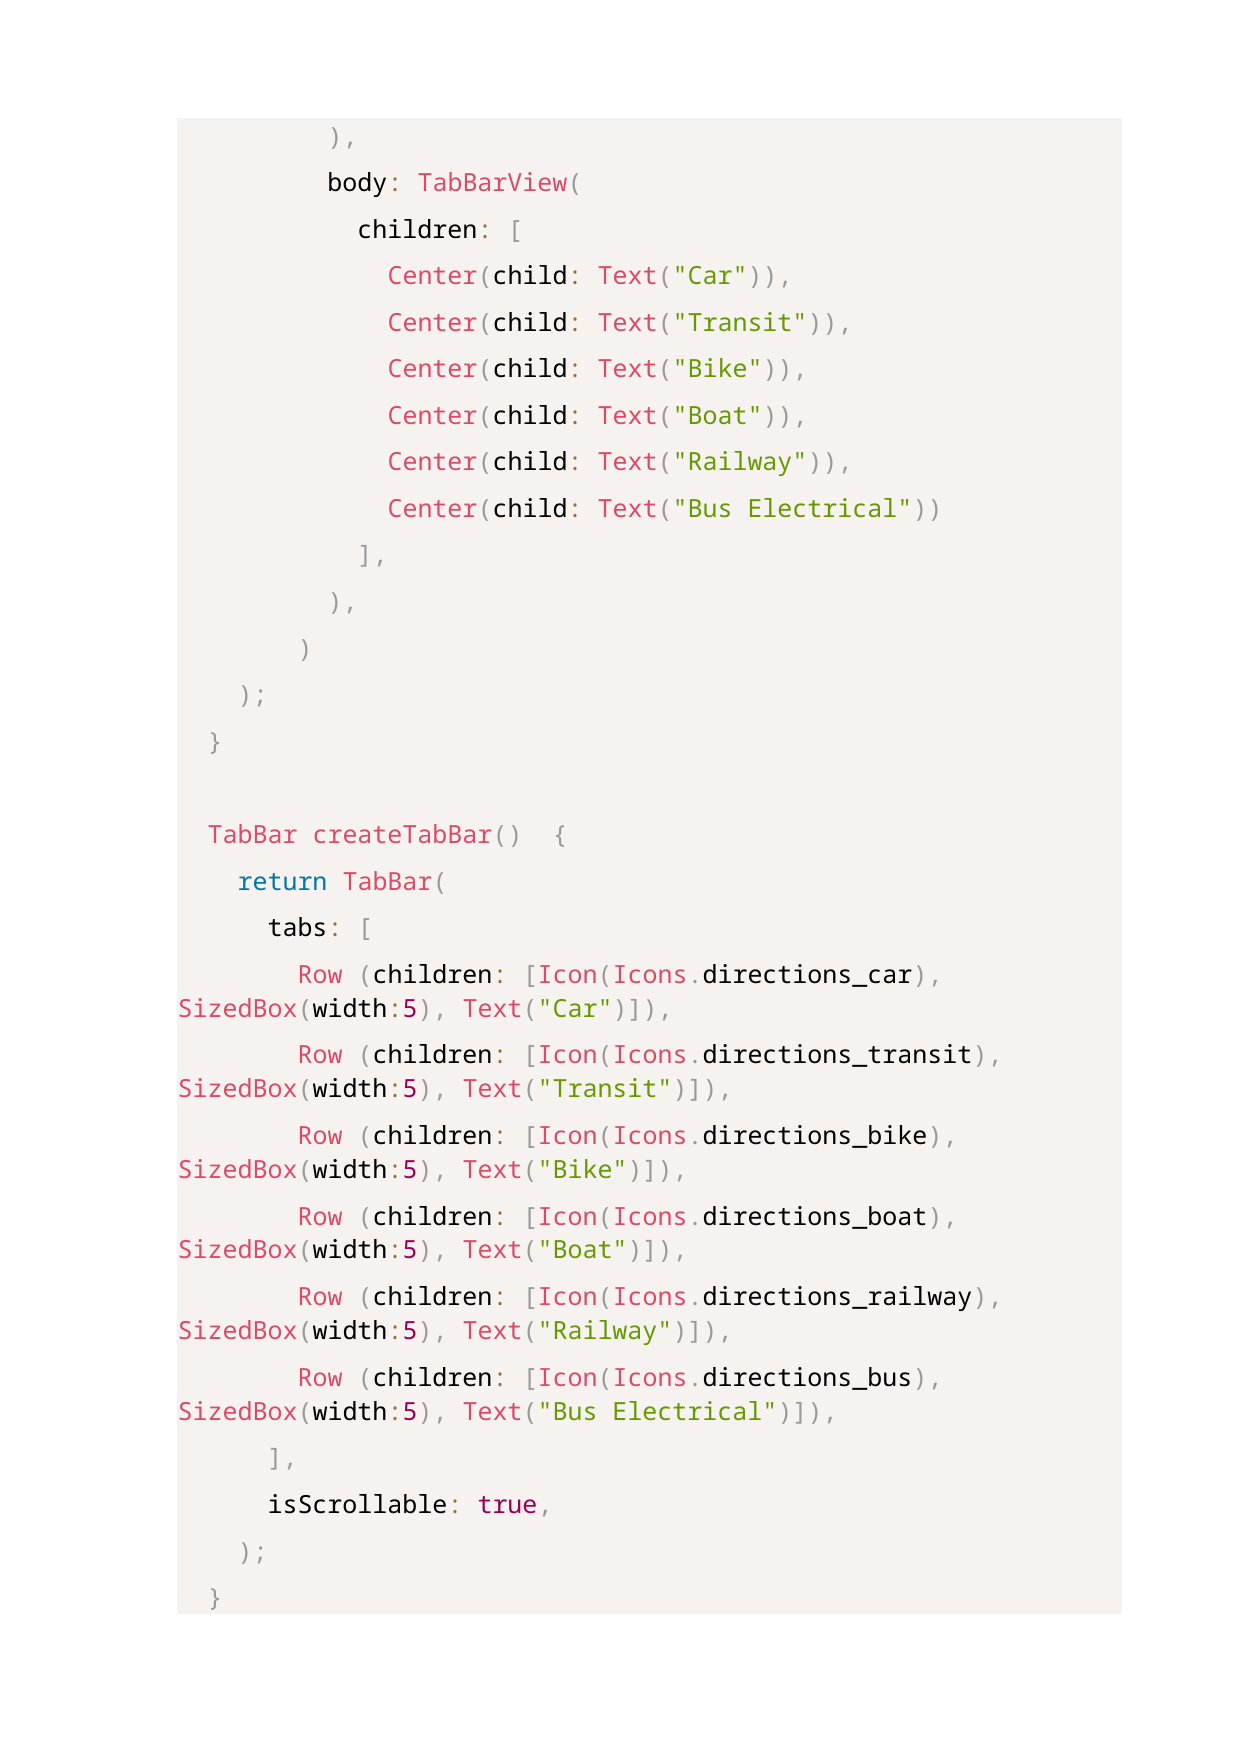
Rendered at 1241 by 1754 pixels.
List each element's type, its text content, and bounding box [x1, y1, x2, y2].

text Center(child: Text("Bike")), [177, 351, 1122, 385]
text ), [177, 118, 1122, 152]
text tabs: [ [177, 910, 1122, 944]
text Row (children: [Icon(Icons.directions_car), SizedBox(width:5), Text("Car")]), [177, 956, 1122, 1024]
text Row (children: [Icon(Icons.directions_boat), SizedBox(width:5), Text("Boat")]), [177, 1198, 1122, 1266]
text TabBar createTabBar() { [177, 817, 1122, 851]
text Center(child: Text("Bus Electrical")) [177, 491, 1122, 525]
text ); [177, 1533, 1122, 1567]
text isScrollable: true, [177, 1487, 1122, 1521]
text ], [177, 1440, 1122, 1474]
text Row (children: [Icon(Icons.directions_transit), SizedBox(width:5), Text("Transit")]), [177, 1037, 1122, 1105]
text Center(child: Text("Car")), [177, 258, 1122, 292]
text } [177, 723, 1122, 757]
text ], [177, 537, 1122, 571]
text Row (children: [Icon(Icons.directions_railway), SizedBox(width:5), Text("Railway")]), [177, 1279, 1122, 1347]
text Center(child: Text("Transit")), [177, 304, 1122, 338]
text Center(child: Text("Boat")), [177, 397, 1122, 432]
text return TabBar( [177, 863, 1122, 897]
text ), [177, 584, 1122, 618]
text body: TabBarView( [177, 165, 1122, 199]
text ); [177, 677, 1122, 711]
text Row (children: [Icon(Icons.directions_bus), SizedBox(width:5), Text("Bus Electrical")]), [177, 1359, 1122, 1427]
text Center(child: Text("Railway")), [177, 444, 1122, 478]
text } [177, 1580, 1122, 1614]
text ) [177, 630, 1122, 664]
text Row (children: [Icon(Icons.directions_bike), SizedBox(width:5), Text("Bike")]), [177, 1117, 1122, 1186]
text children: [ [177, 211, 1122, 245]
